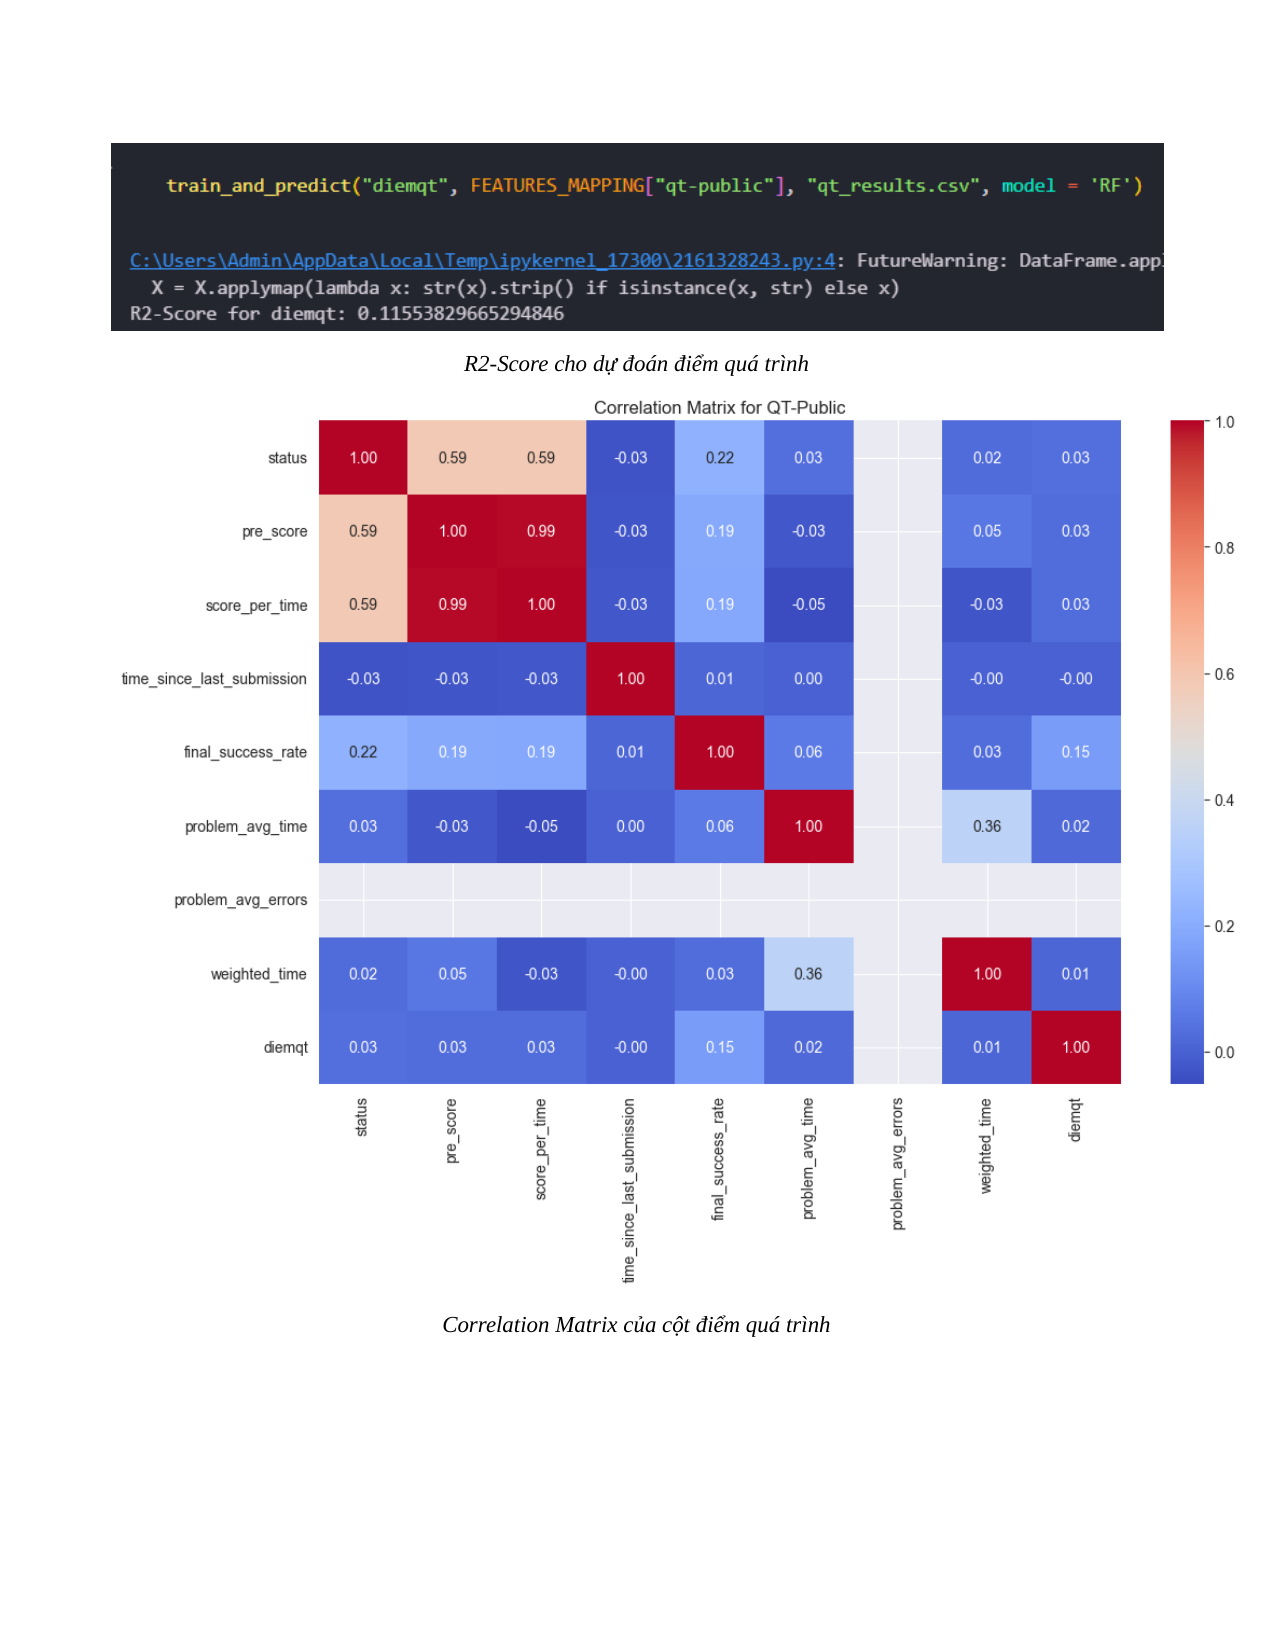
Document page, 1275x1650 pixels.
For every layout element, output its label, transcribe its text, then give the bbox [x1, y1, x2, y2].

picture [111, 389, 1244, 1292]
text Correlation Matrix của cột điểm quá trình [111, 1311, 1164, 1337]
text R2-Score cho dự đoán điểm quá trình [111, 350, 1164, 376]
picture [111, 143, 1164, 331]
